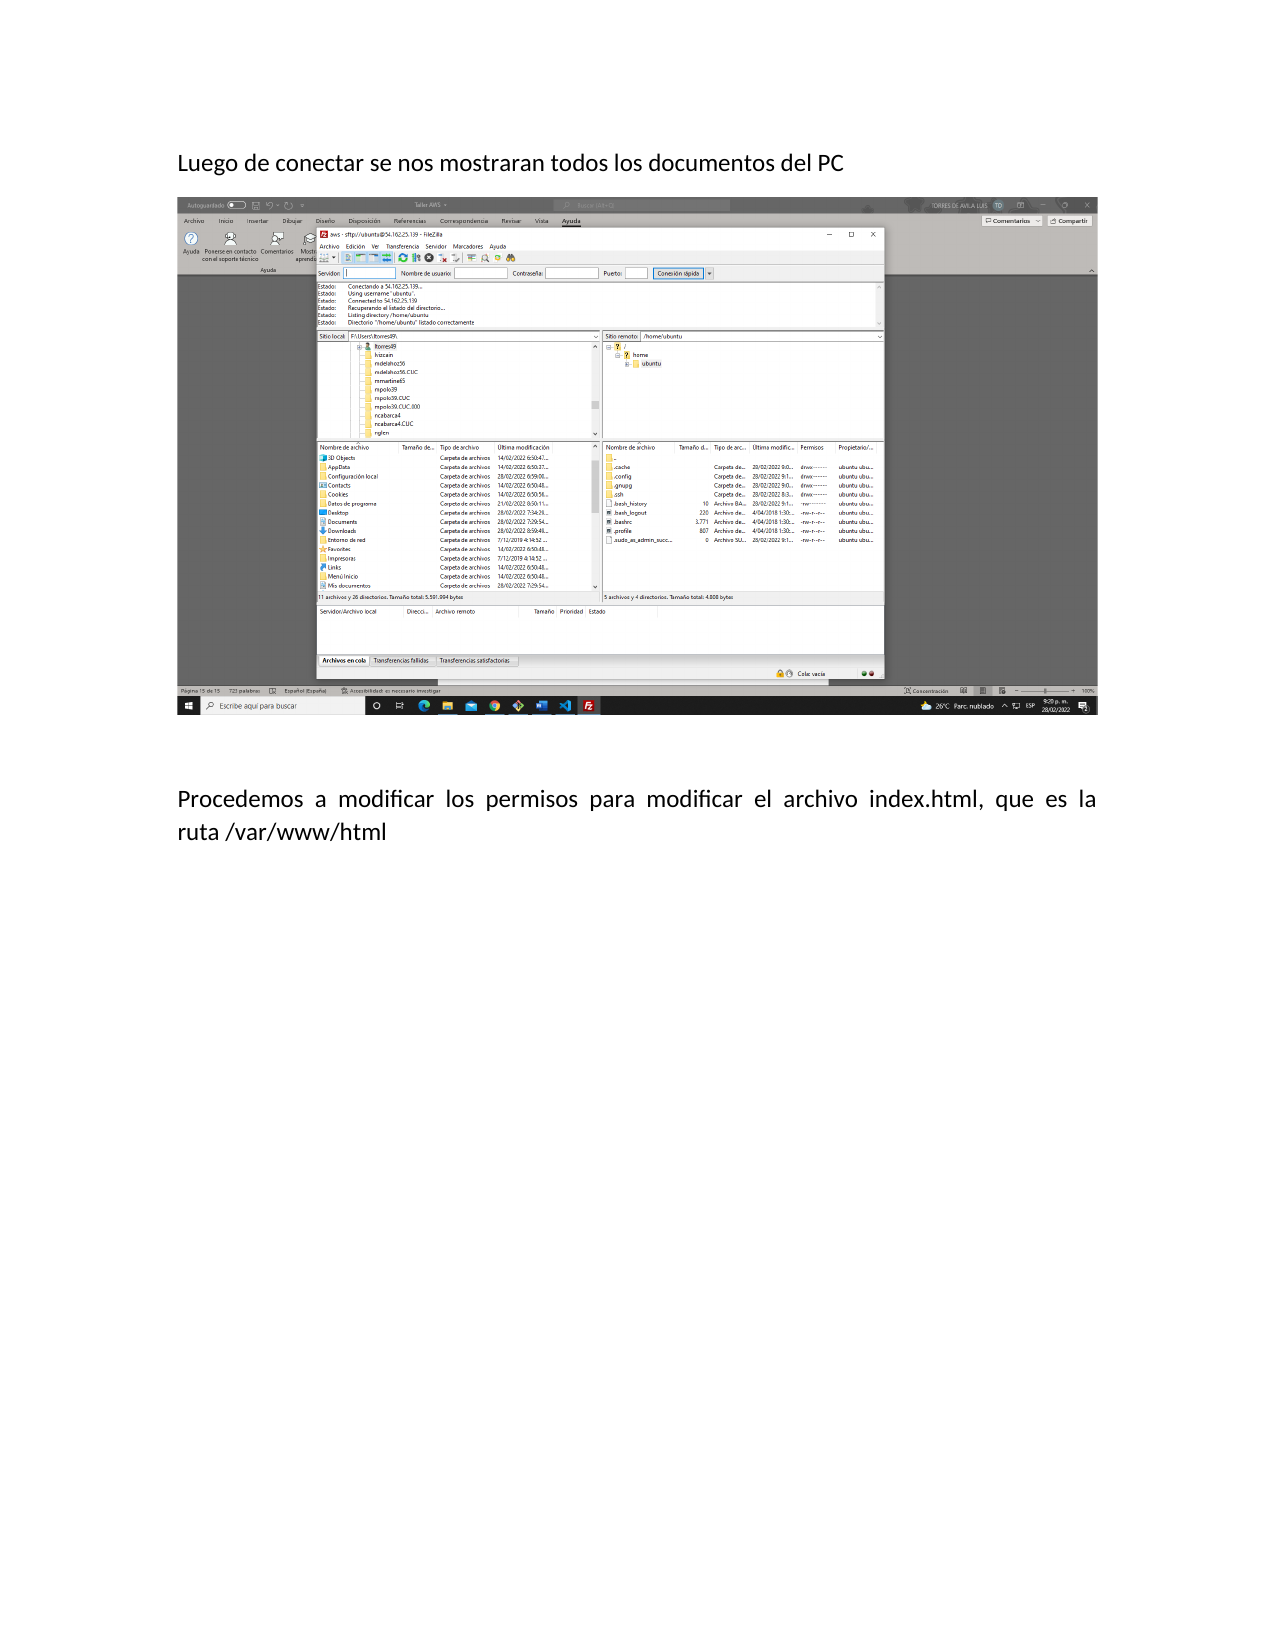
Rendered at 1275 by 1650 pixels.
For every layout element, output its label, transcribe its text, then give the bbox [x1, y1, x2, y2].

text Procedemos a modificar los permisos para modificar el archivo index.html, que es la ruta /var/www/html [177, 783, 1098, 847]
text Luego de conectar se nos mostraran todos los documentos del PC [177, 148, 1098, 178]
picture [177, 197, 1098, 715]
